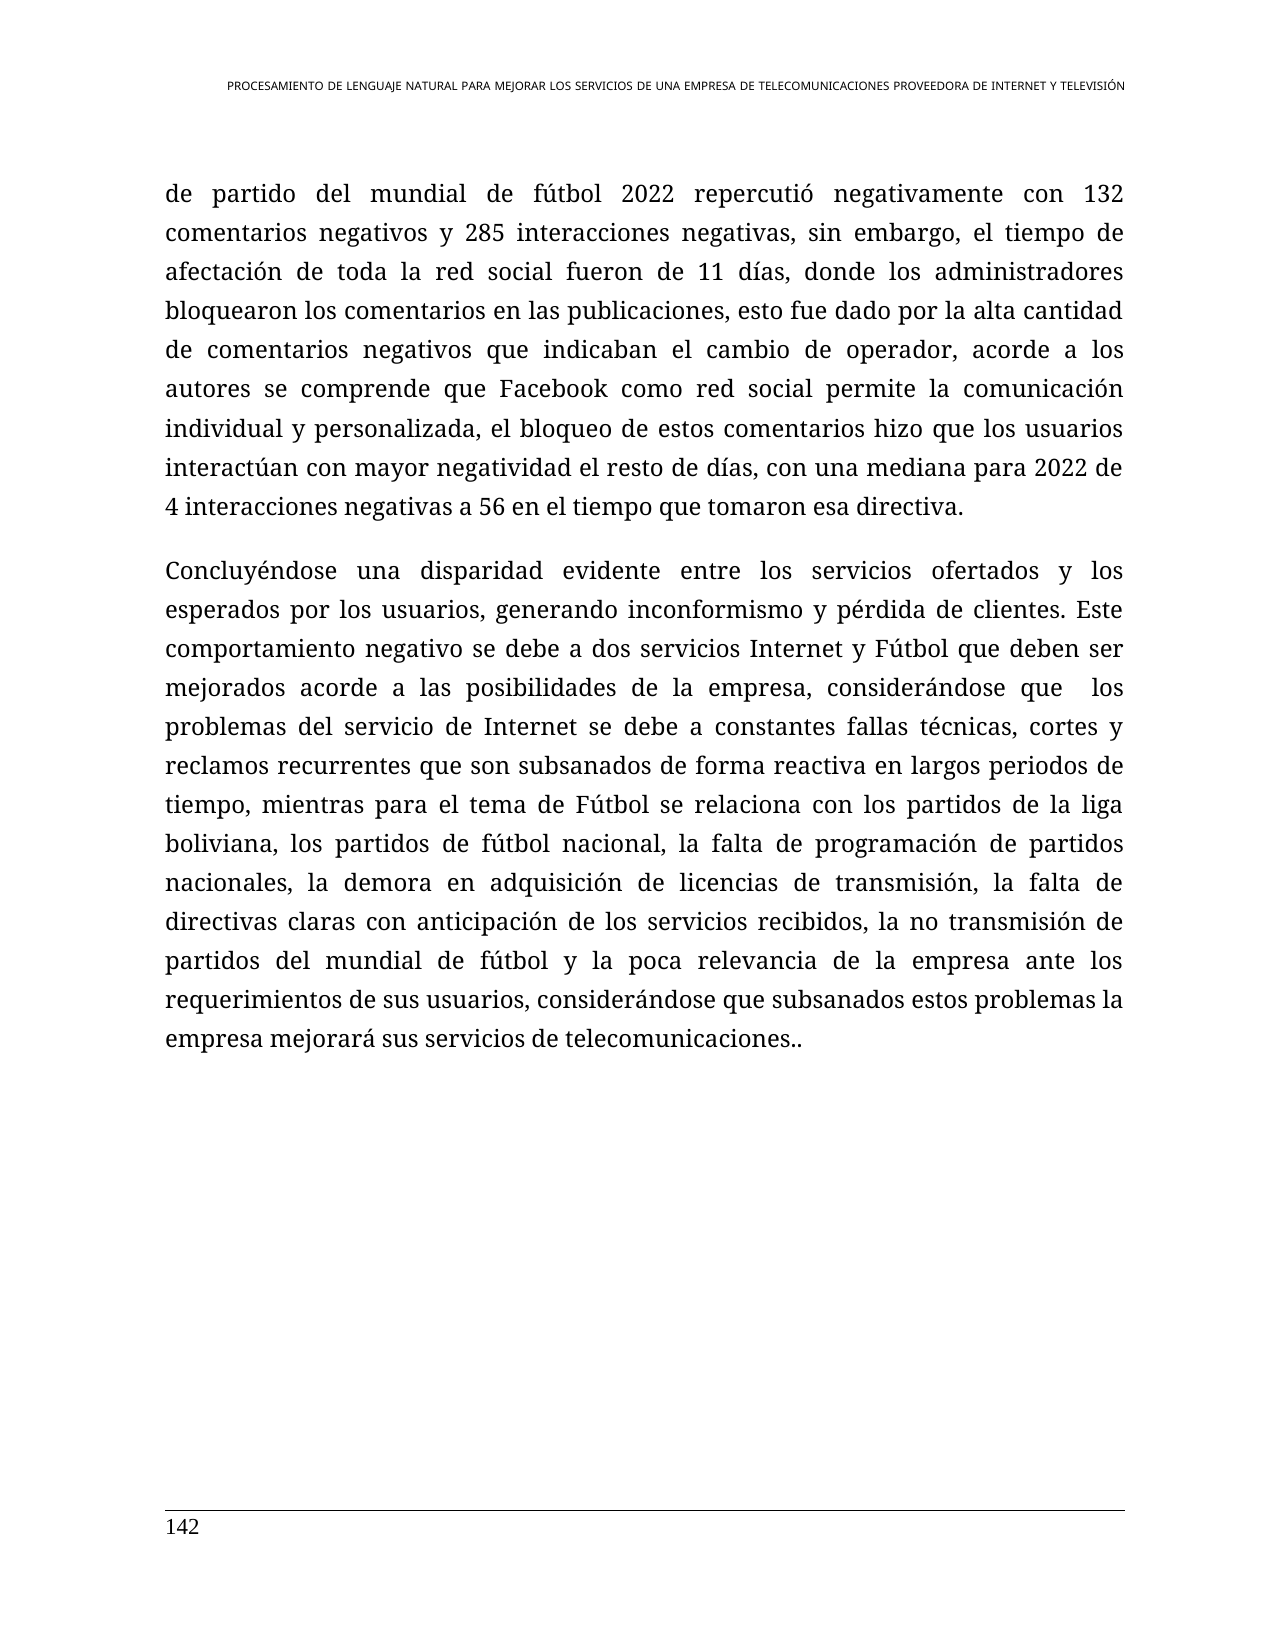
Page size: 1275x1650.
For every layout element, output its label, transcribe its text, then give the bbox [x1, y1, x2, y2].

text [165, 177, 1125, 522]
text Concluyéndose una disparidad evidente entre los servicios ofertados y los esperados por los usuarios, generando inconformismo y pérdida de clientes. Este comportamiento negativo se debe a dos servicios Internet y Fútbol que deben ser mejorados acorde a las posibilidades de la empresa, considerándose que los problemas del servicio de Internet se debe a constantes fallas técnicas, cortes y reclamos recurrentes que son subsanados de forma reactiva en largos periodos de tiempo, mientras para el tema de Fútbol se relaciona con los partidos de la liga boliviana, los partidos de fútbol nacional, la falta de programación de partidos nacionales, la demora en adquisición de licencias de transmisión, la falta de directivas claras con anticipación de los servicios recibidos, la no transmisión de partidos del mundial de fútbol y la poca relevancia de la empresa ante los requerimientos de sus usuarios, considerándose que subsanados estos problemas la empresa mejorará sus servicios de telecomunicaciones.. [165, 553, 1125, 1055]
